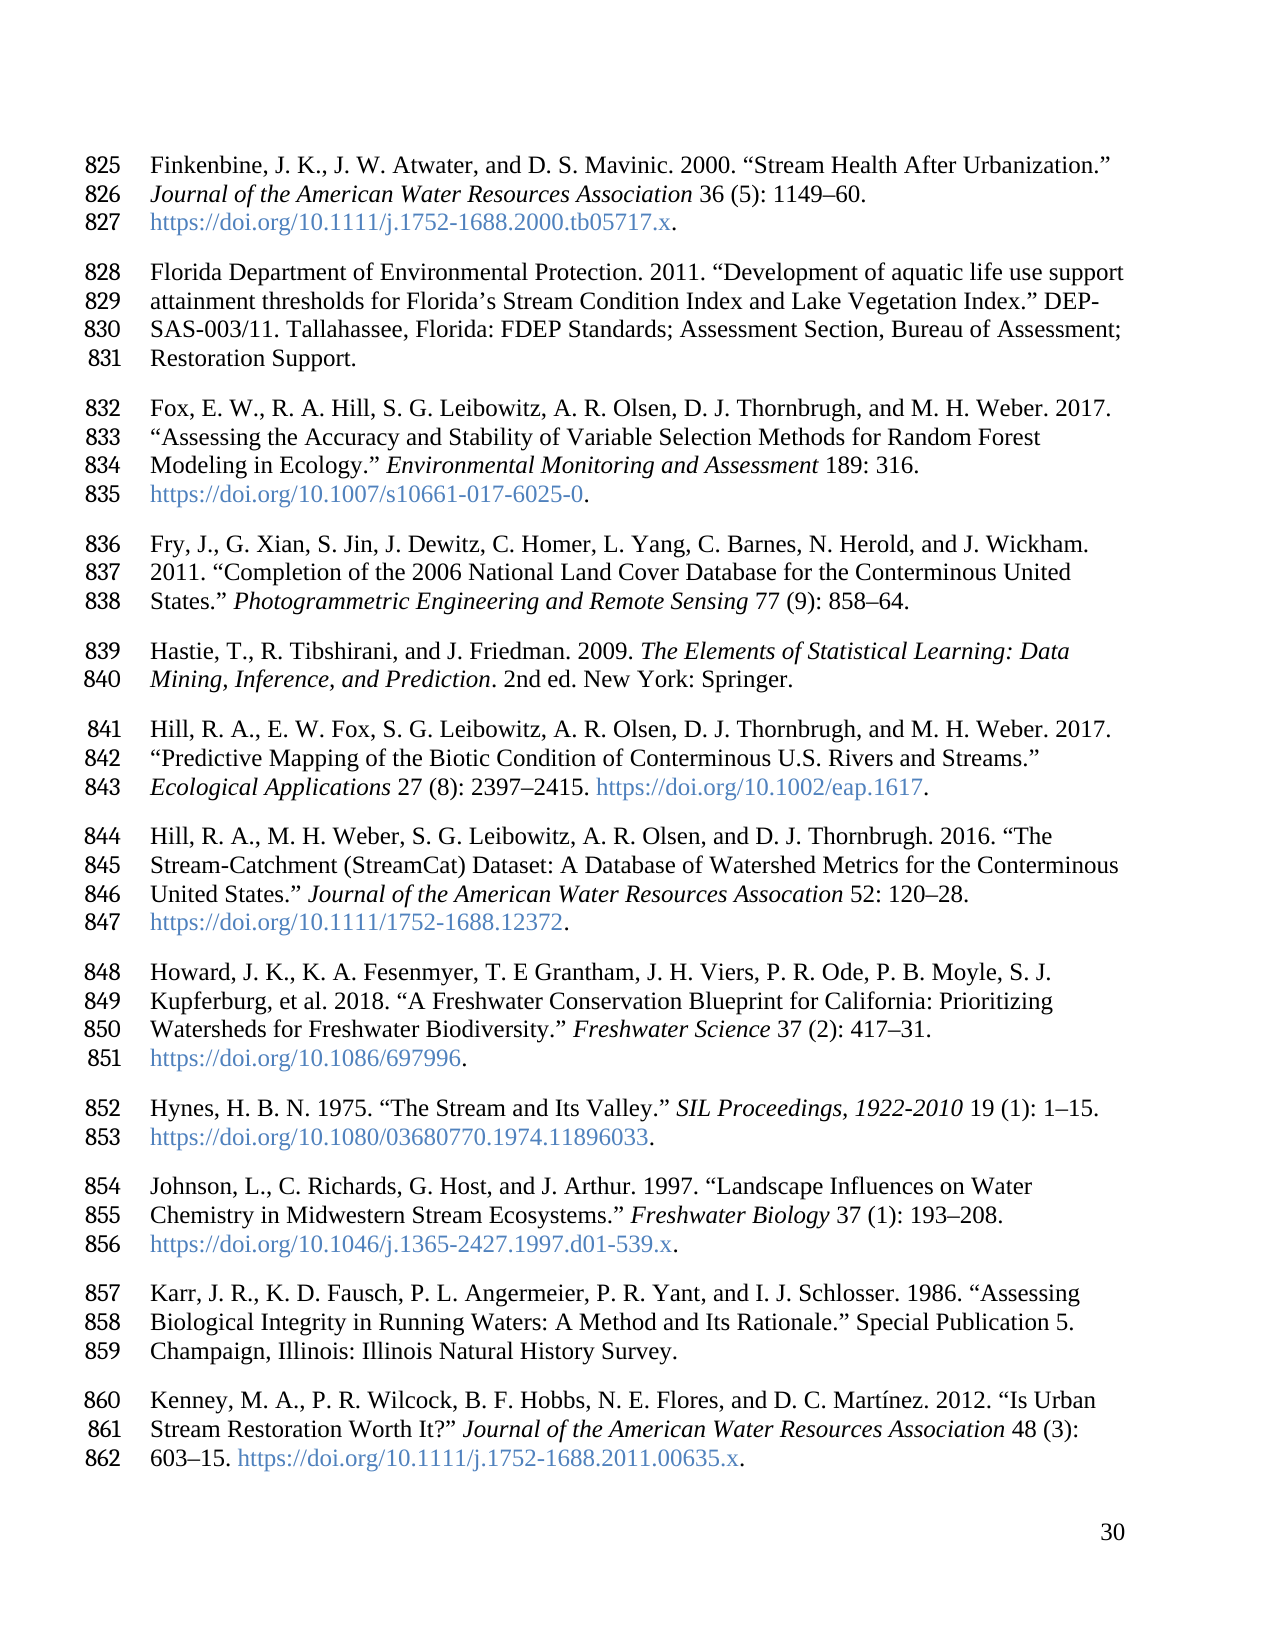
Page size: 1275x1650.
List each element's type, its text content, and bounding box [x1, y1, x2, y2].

text Fry, J., G. Xian, S. Jin, J. Dewitz, C. Homer, L. Yang, C. Barnes, N. Herold, and J. Wickham. 2011. “Completion of the 2006 National Land Cover Database for the Conterminous United States.” Photogrammetric Engineering and Remote Sensing 77 (9): 858–64. [150, 529, 1125, 615]
text Finkenbine, J. K., J. W. Atwater, and D. S. Mavinic. 2000. “Stream Health After Urbanization.” Journal of the American Water Resources Association 36 (5): 1149–60. https://doi.org/10.1111/j.1752-1688.2000.tb05717.x. [150, 150, 1125, 236]
text Hynes, H. B. N. 1975. “The Stream and Its Valley.” SIL Proceedings, 1922-2010 19 (1): 1–15. https://doi.org/10.1080/03680770.1974.11896033. [150, 1093, 1125, 1150]
text Fox, E. W., R. A. Hill, S. G. Leibowitz, A. R. Olsen, D. J. Thornbrugh, and M. H. Weber. 2017. “Assessing the Accuracy and Stability of Variable Selection Methods for Random Forest Modeling in Ecology.” Environmental Monitoring and Assessment 189: 316. https://doi.org/10.1007/s10661-017-6025-0. [150, 393, 1125, 508]
text Hastie, T., R. Tibshirani, and J. Friedman. 2009. The Elements of Statistical Learning: Data Mining, Inference, and Prediction. 2nd ed. New York: Springer. [150, 636, 1125, 693]
text Johnson, L., C. Richards, G. Host, and J. Arthur. 1997. “Landscape Influences on Water Chemistry in Midwestern Stream Ecosystems.” Freshwater Biology 37 (1): 193–208. https://doi.org/10.1046/j.1365-2427.1997.d01-539.x. [150, 1171, 1125, 1257]
text Hill, R. A., M. H. Weber, S. G. Leibowitz, A. R. Olsen, and D. J. Thornbrugh. 2016. “The Stream-Catchment (StreamCat) Dataset: A Database of Watershed Metrics for the Conterminous United States.” Journal of the American Water Resources Assocation 52: 120–28. https://doi.org/10.1111/1752-1688.12372. [150, 821, 1125, 936]
text Howard, J. K., K. A. Fesenmyer, T. E Grantham, J. H. Viers, P. R. Ode, P. B. Moyle, S. J. Kupferburg, et al. 2018. “A Freshwater Conservation Blueprint for California: Prioritizing Watersheds for Freshwater Biodiversity.” Freshwater Science 37 (2): 417–31. https://doi.org/10.1086/697996. [150, 957, 1125, 1072]
text Karr, J. R., K. D. Fausch, P. L. Angermeier, P. R. Yant, and I. J. Schlosser. 1986. “Assessing Biological Integrity in Running Waters: A Method and Its Rationale.” Special Publication 5. Champaign, Illinois: Illinois Natural History Survey. [150, 1278, 1125, 1364]
text Florida Department of Environmental Protection. 2011. “Development of aquatic life use support attainment thresholds for Florida’s Stream Condition Index and Lake Vegetation Index.” DEP-SAS-003/11. Tallahassee, Florida: FDEP Standards; Assessment Section, Bureau of Assessment; Restoration Support. [150, 257, 1125, 372]
text Kenney, M. A., P. R. Wilcock, B. F. Hobbs, N. E. Flores, and D. C. Martínez. 2012. “Is Urban Stream Restoration Worth It?” Journal of the American Water Resources Association 48 (3): 603–15. https://doi.org/10.1111/j.1752-1688.2011.00635.x. [150, 1385, 1125, 1472]
text Hill, R. A., E. W. Fox, S. G. Leibowitz, A. R. Olsen, D. J. Thornbrugh, and M. H. Weber. 2017. “Predictive Mapping of the Biotic Condition of Conterminous U.S. Rivers and Streams.” Ecological Applications 27 (8): 2397–2415. https://doi.org/10.1002/eap.1617. [150, 714, 1125, 800]
